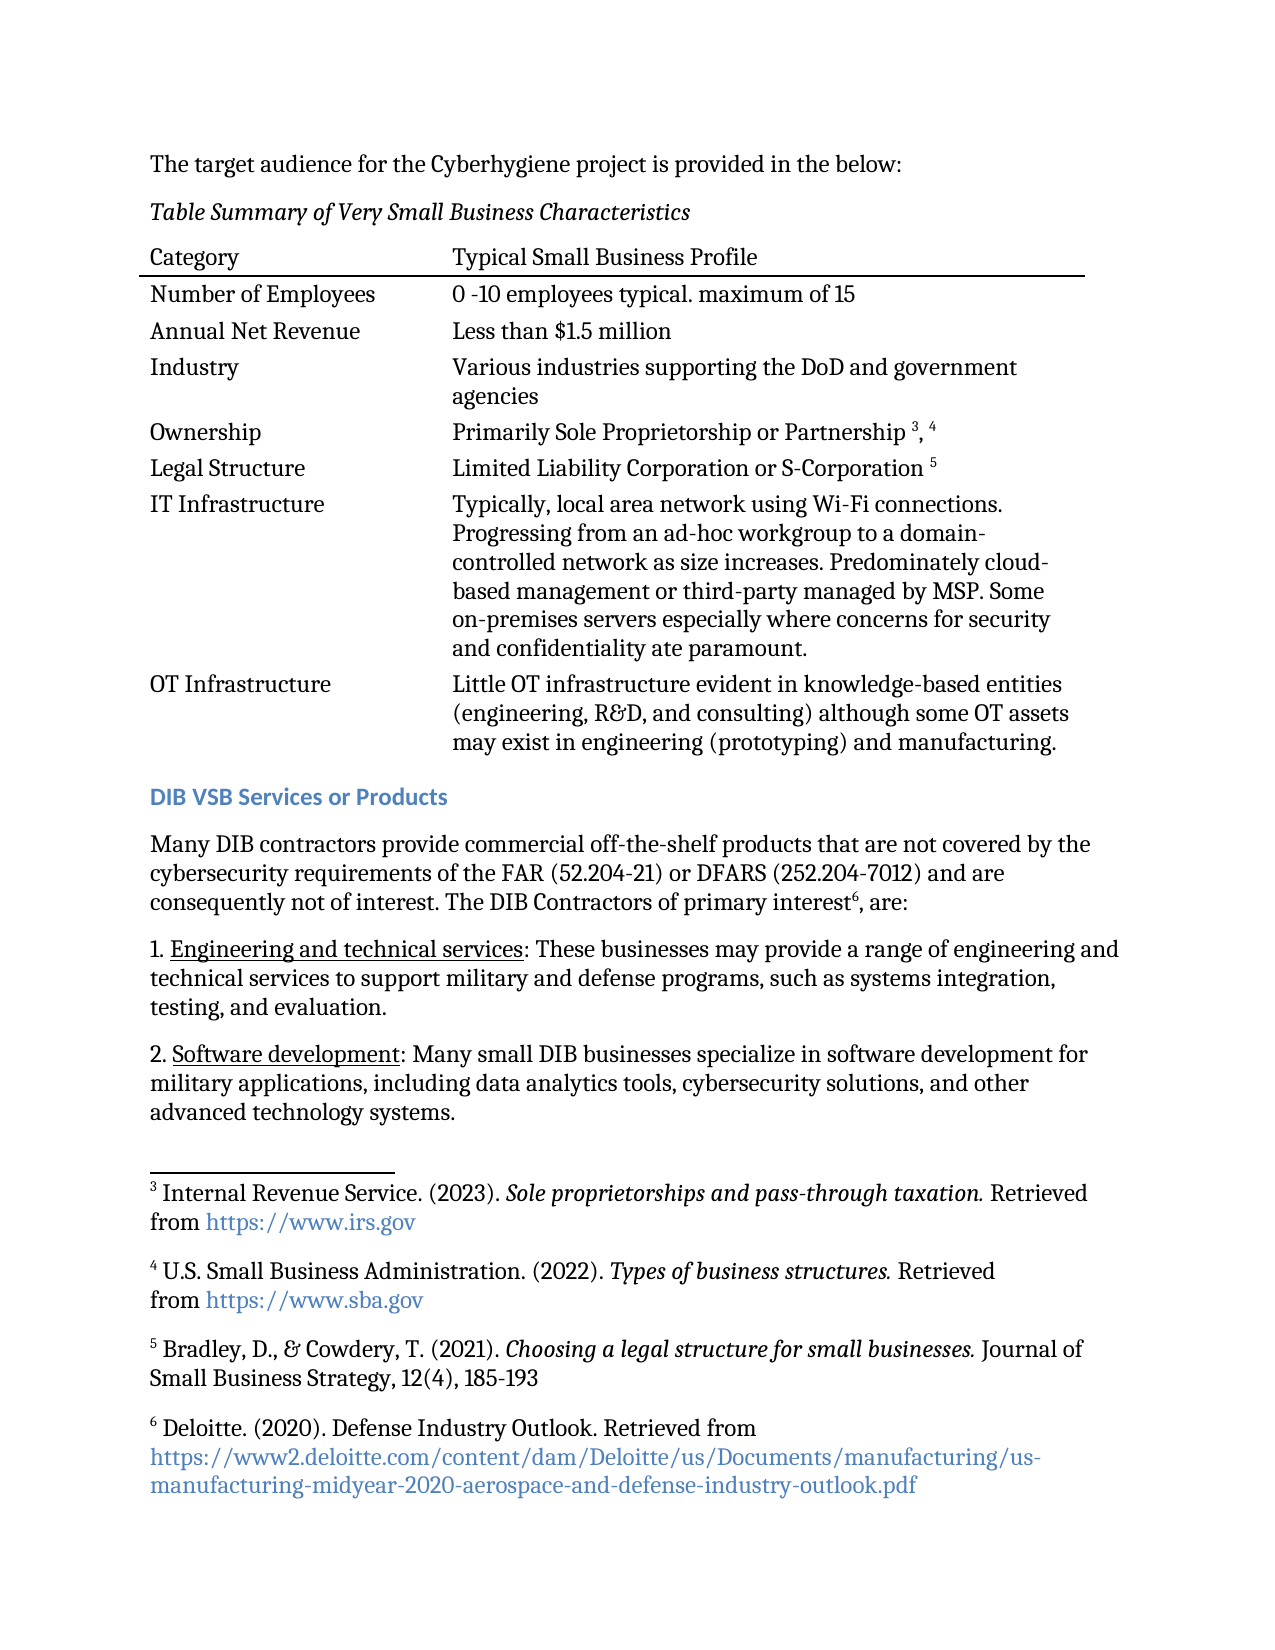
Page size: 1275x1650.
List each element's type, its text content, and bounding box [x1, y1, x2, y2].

table_cell Less than $1.5 million [441, 313, 1084, 349]
text Many DIB contractors provide commercial off-the-shelf products that are not covered by the cybersecurity requirements of the FAR (52.204-21) or DFARS (252.204-7012) and are consequently not of interest. The DIB Contractors of primary interest, are: [150, 830, 1125, 917]
table_cell Little OT infrastructure evident in knowledge-based entities (engineering, R&D, and consulting) although some OT assets may exist in engineering (prototyping) and manufacturing. [441, 667, 1084, 760]
table_cell Legal Structure [139, 450, 441, 487]
table_cell Typically, local area network using Wi-Fi connections. Progressing from an ad-hoc workgroup to a domain-controlled network as size increases. Predominately cloud-based management or third-party managed by MSP. Some on-premises servers especially where concerns for security and confidentiality ate paramount. [441, 487, 1084, 667]
table_cell Ownership [139, 414, 441, 450]
table_cell OT Infrastructure [139, 667, 441, 760]
table_header Category [139, 239, 441, 275]
table_cell 0 -10 employees typical. maximum of 15 [441, 277, 1084, 313]
text 2. Software development: Many small DIB businesses specialize in software development for military applications, including data analytics tools, cybersecurity solutions, and other advanced technology systems. [150, 1040, 1125, 1127]
subtitle DIB VSB Services or Products [150, 781, 1125, 812]
text 1. Engineering and technical services: These businesses may provide a range of engineering and technical services to support military and defense programs, such as systems integration, testing, and evaluation. [150, 935, 1125, 1022]
table_cell Primarily Sole Proprietorship or Partnership , [441, 414, 1084, 450]
text The target audience for the Cyberhygiene project is provided in the below: [150, 150, 1125, 179]
table_cell IT Infrastructure [139, 487, 441, 667]
table_header Typical Small Business Profile [441, 239, 1084, 275]
table_cell Annual Net Revenue [139, 313, 441, 349]
table_cell Various industries supporting the DoD and government agencies [441, 349, 1084, 414]
table_cell Number of Employees [139, 277, 441, 313]
table_cell Industry [139, 349, 441, 414]
table_cell Limited Liability Corporation or S-Corporation [441, 450, 1084, 487]
text Table Summary of Very Small Business Characteristics [150, 197, 1125, 226]
